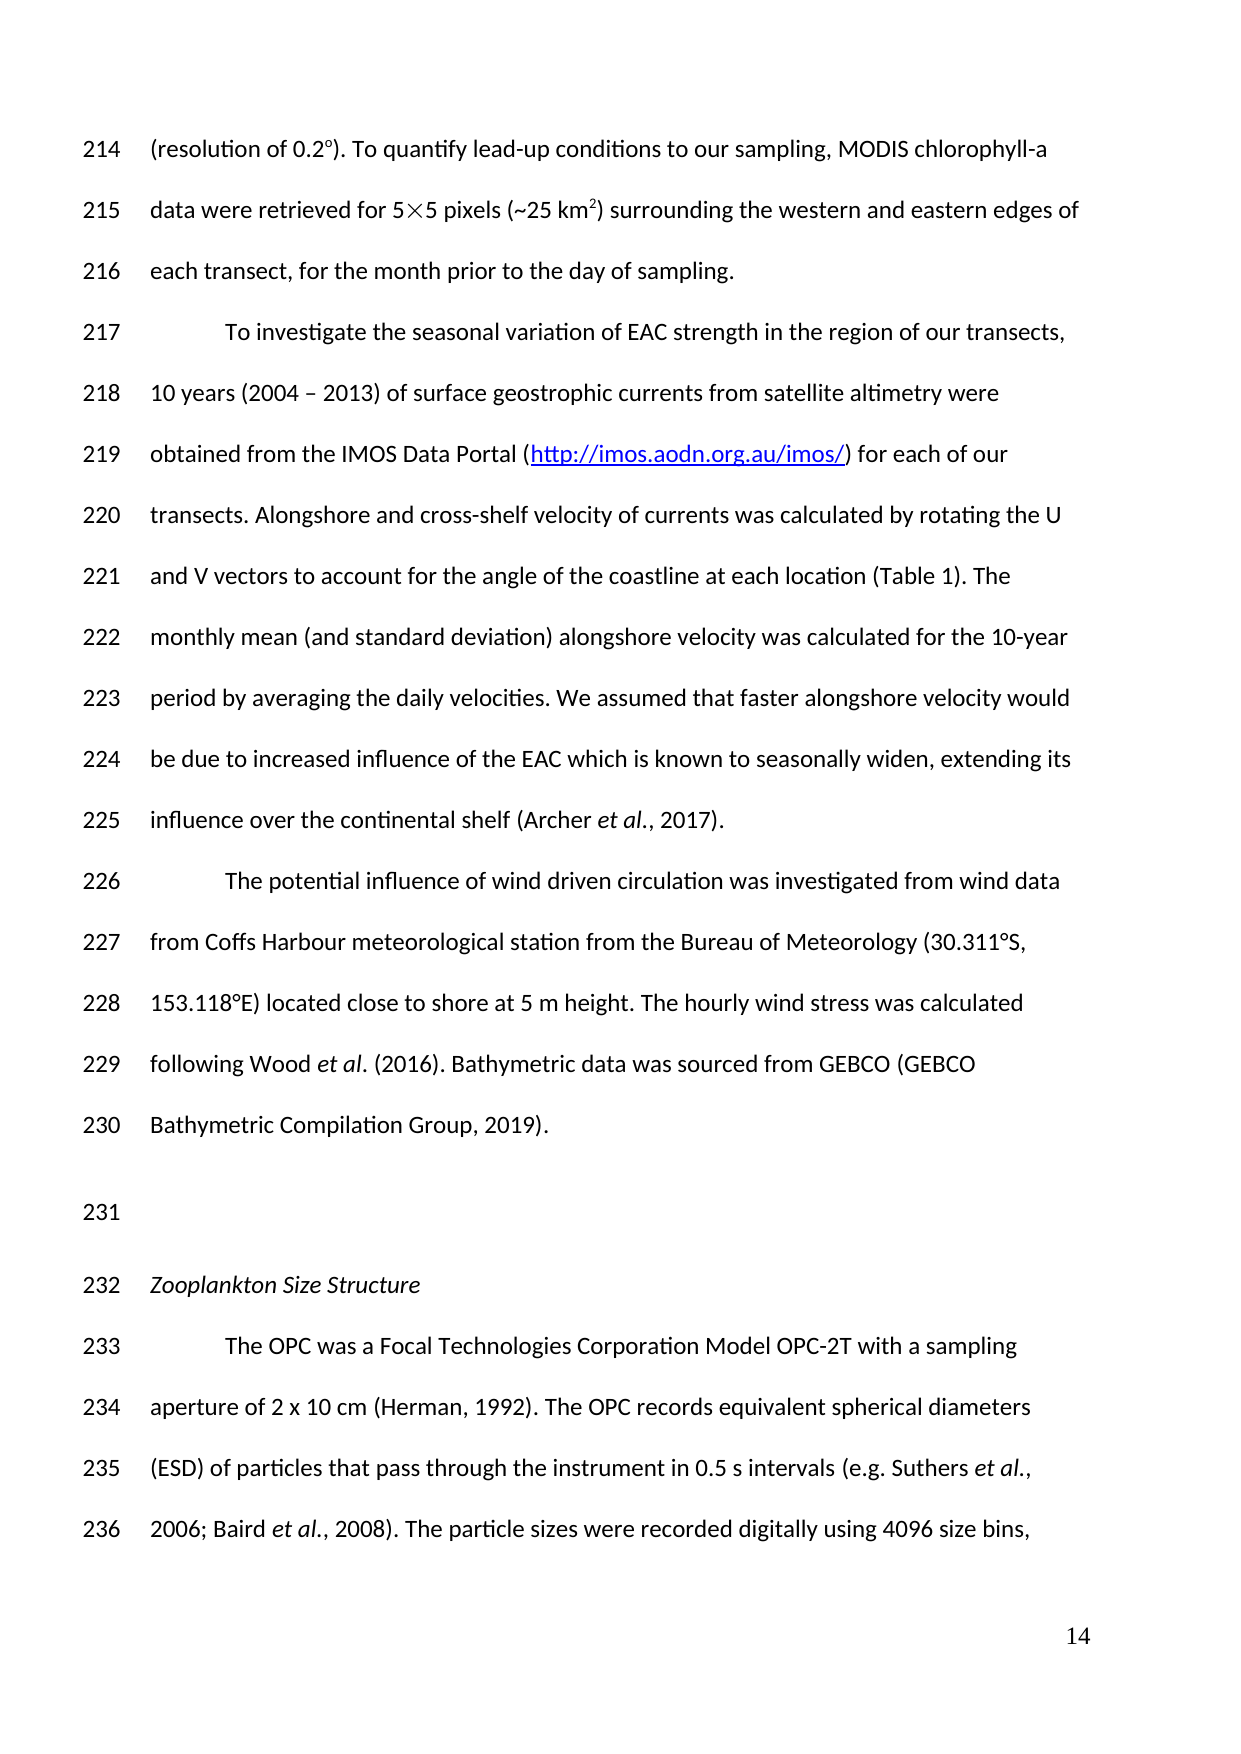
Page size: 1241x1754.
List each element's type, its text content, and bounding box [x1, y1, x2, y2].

text Zooplankton Size Structure [150, 1269, 1090, 1300]
text The potential influence of wind driven circulation was investigated from wind data from Coffs Harbour meteorological station from the Bureau of Meteorology (30.311°S, 153.118°E) located close to shore at 5 m height. The hourly wind stress was calculated following Wood et al. (2016). Bathymetric data was sourced from GEBCO (GEBCO Bathymetric Compilation Group, 2019). [150, 865, 1090, 1140]
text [150, 1330, 1090, 1544]
text To investigate the seasonal variation of EAC strength in the region of our transects, 10 years (2004 – 2013) of surface geostrophic currents from satellite altimetry were obtained from the IMOS Data Portal (http://imos.aodn.org.au/imos/) for each of our transects. Alongshore and cross-shelf velocity of currents was calculated by rotating the U and V vectors to account for the angle of the coastline at each location (Table 1). The monthly mean (and standard deviation) alongshore velocity was calculated for the 10-year period by averaging the daily velocities. We assumed that faster alongshore velocity would be due to increased influence of the EAC which is known to seasonally widen, extending its influence over the continental shelf (Archer et al., 2017). [150, 316, 1090, 835]
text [150, 133, 1090, 286]
